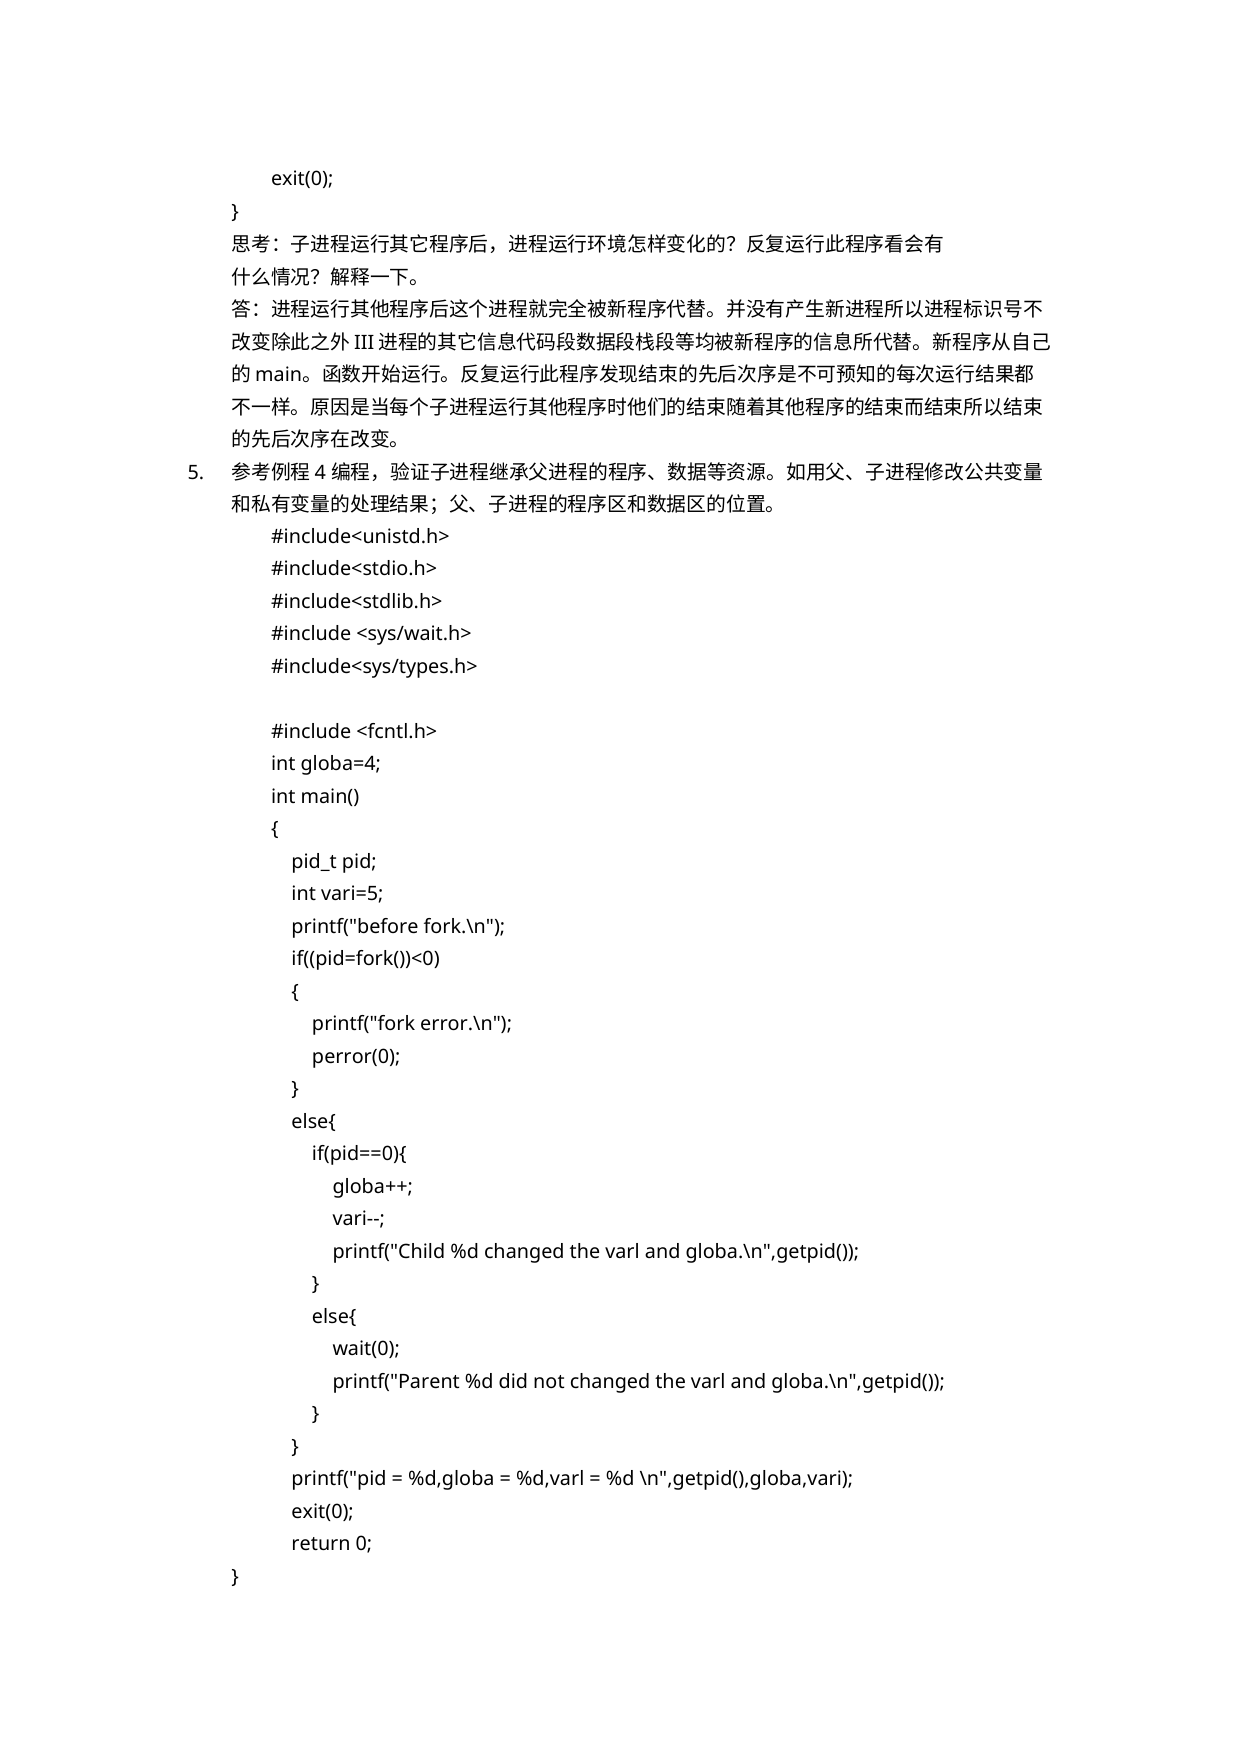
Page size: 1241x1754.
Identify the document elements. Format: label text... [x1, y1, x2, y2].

list 什么情况？解释一下。 [231, 259, 1053, 292]
list #include<unistd.h> [231, 519, 1053, 552]
list wait(0); [231, 1332, 1053, 1364]
list int vari=5; [231, 877, 1053, 909]
list } [231, 1267, 1053, 1299]
text 思考：子进程运行其它程序后，进程运行环境怎样变化的？反复运行此程序看会有 [187, 227, 1053, 259]
list perror(0); [231, 1039, 1053, 1072]
list } [231, 194, 1053, 227]
list printf("pid = %d,globa = %d,varl = %d \n",getpid(),globa,vari); [231, 1462, 1053, 1494]
list pid_t pid; [231, 844, 1053, 877]
list printf("Child %d changed the varl and globa.\n",getpid()); [231, 1234, 1053, 1267]
list exit(0); [231, 162, 1053, 194]
list printf("Parent %d did not changed the varl and globa.\n",getpid()); [231, 1364, 1053, 1397]
list #include<stdlib.h> [231, 584, 1053, 617]
list globa++; [231, 1169, 1053, 1202]
list 答：进程运行其他程序后这个进程就完全被新程序代替。并没有产生新进程所以进程标识号不改变除此之外III进程的其它信息代码段数据段栈段等均被新程序的信息所代替。新程序从自己的main。函数开始运行。反复运行此程序发现结朿的先后次序是不可预知的每次运行结果都不一样。原因是当每个子进程运行其他程序时他们的结束随着其他程序的结束而结束所以结束的先后次序在改变。 [231, 292, 1053, 454]
list if(pid==0){ [231, 1137, 1053, 1169]
list int globa=4; [231, 747, 1053, 779]
list vari--; [231, 1202, 1053, 1234]
list printf("before fork.\n"); [231, 909, 1053, 942]
list { [231, 812, 1053, 844]
list #include<stdio.h> [231, 552, 1053, 584]
list exit(0); [231, 1494, 1053, 1527]
list if((pid=fork())<0) [231, 942, 1053, 974]
list } [231, 1559, 1053, 1592]
list else{ [231, 1104, 1053, 1137]
list #include <fcntl.h> [231, 714, 1053, 747]
list printf("fork error.\n"); [231, 1007, 1053, 1039]
list #include <sys/wait.h> [231, 617, 1053, 649]
list int main() [231, 779, 1053, 812]
list #include<sys/types.h> [231, 649, 1053, 682]
list } [231, 1072, 1053, 1104]
list } [231, 1429, 1053, 1462]
list return 0; [231, 1527, 1053, 1559]
list 参考例程4 编程，验证子进程继承父进程的程序、数据等资源。如用父、子进程修改公共变量和私有变量的处理结果；父、子进程的程序区和数据区的位置。 [187, 454, 1053, 519]
list else{ [231, 1299, 1053, 1332]
list { [231, 974, 1053, 1007]
list } [231, 1397, 1053, 1429]
